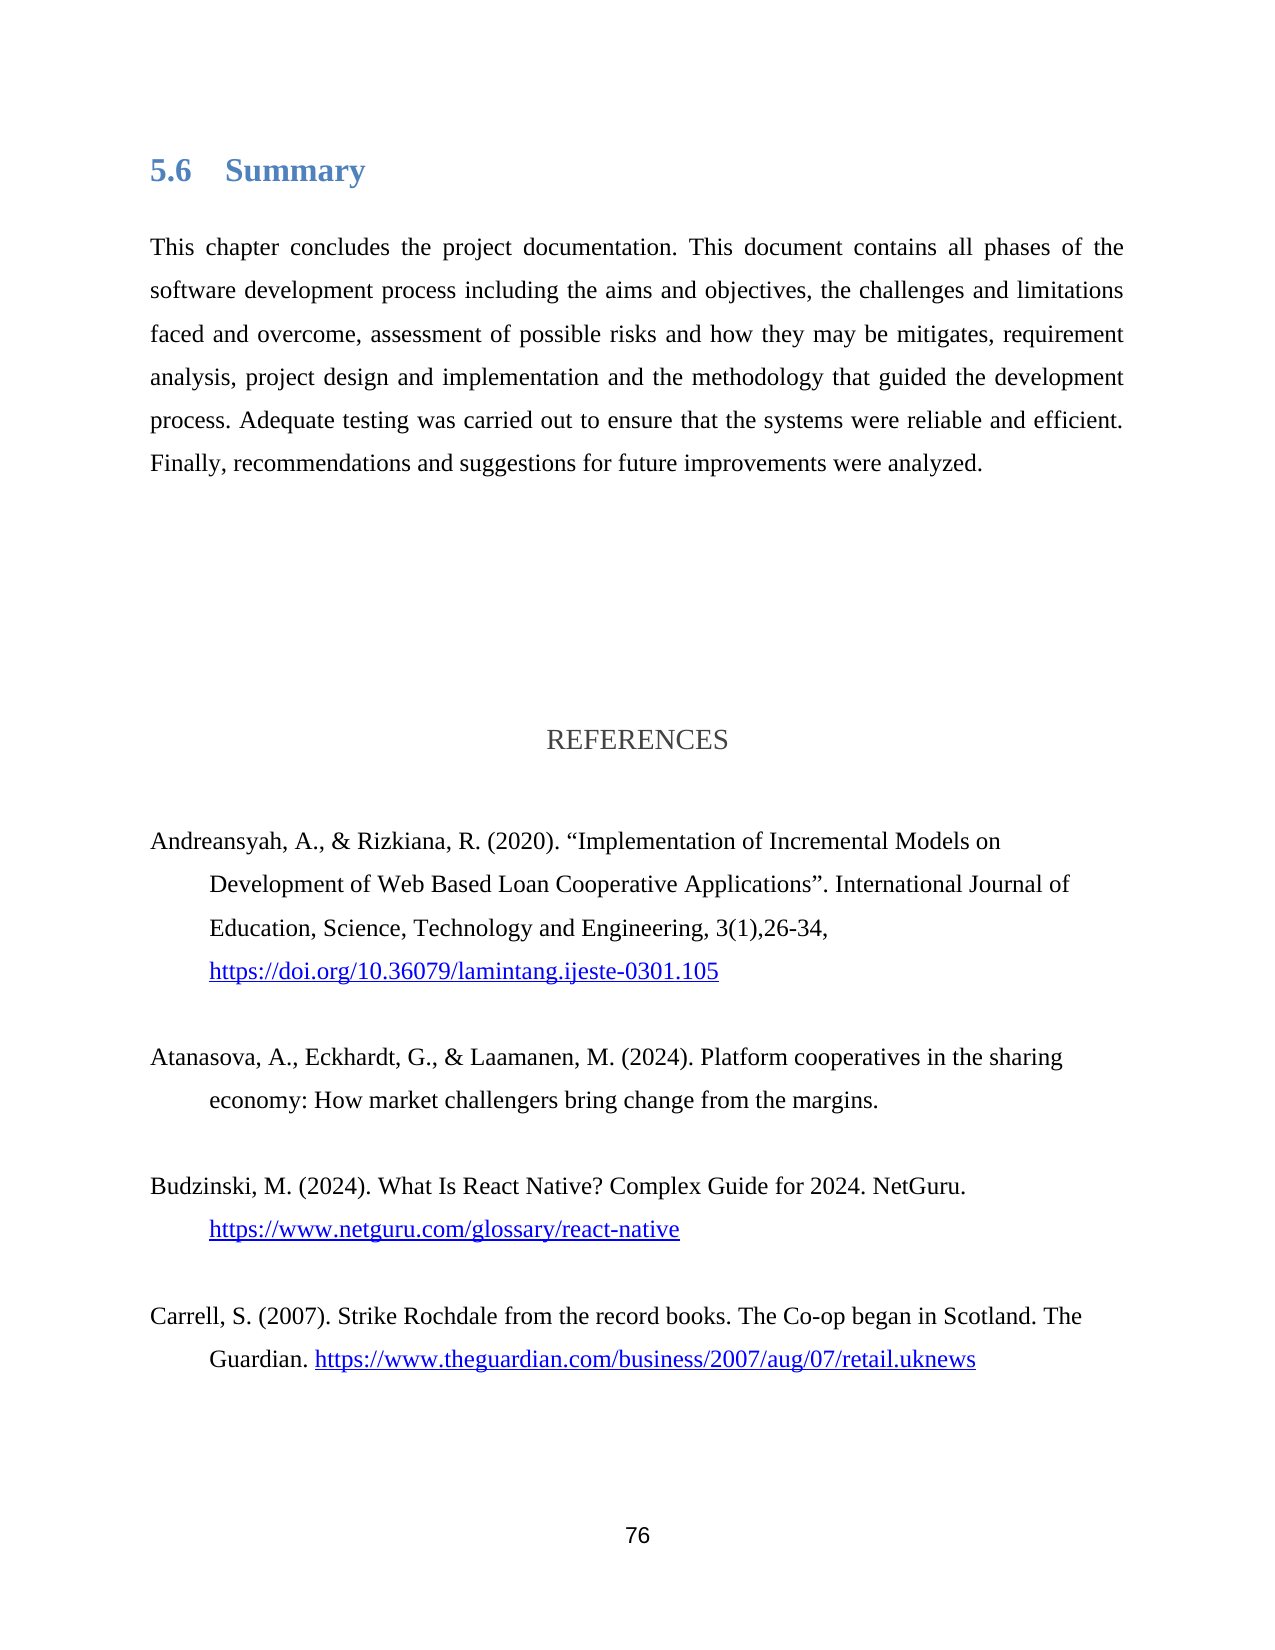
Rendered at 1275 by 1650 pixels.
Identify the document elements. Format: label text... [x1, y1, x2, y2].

subtitle This chapter concludes the project documentation. This document contains all phases of the software development process including the aims and objectives, the challenges and limitations faced and overcome, assessment of possible risks and how they may be mitigates, requirement analysis, project design and implementation and the methodology that guided the development process. Adequate testing was carried out to ensure that the systems were reliable and efficient. Finally, recommendations and suggestions for future improvements were analyzed. [150, 232, 1125, 477]
subtitle 5.6 Summary [150, 150, 1125, 188]
subtitle REFERENCES [150, 722, 1125, 756]
text Atanasova, A., Eckhardt, G., & Laamanen, M. (2024). Platform cooperatives in the sharing economy: How market challengers bring change from the margins. [150, 1042, 1125, 1114]
text Andreansyah, A., & Rizkiana, R. (2020). “Implementation of Incremental Models on Development of Web Based Loan Cooperative Applications”. International Journal of Education, Science, Technology and Engineering, 3(1),26-34, https://doi.org/10.36079/lamintang.ijeste-0301.105 [150, 826, 1125, 984]
text Budzinski, M. (2024). What Is React Native? Complex Guide for 2024. NetGuru. https://www.netguru.com/glossary/react-native [150, 1171, 1125, 1243]
text Carrell, S. (2007). Strike Rochdale from the record books. The Co-op began in Scotland. The Guardian. https://www.theguardian.com/business/2007/aug/07/retail.uknews [150, 1301, 1125, 1373]
